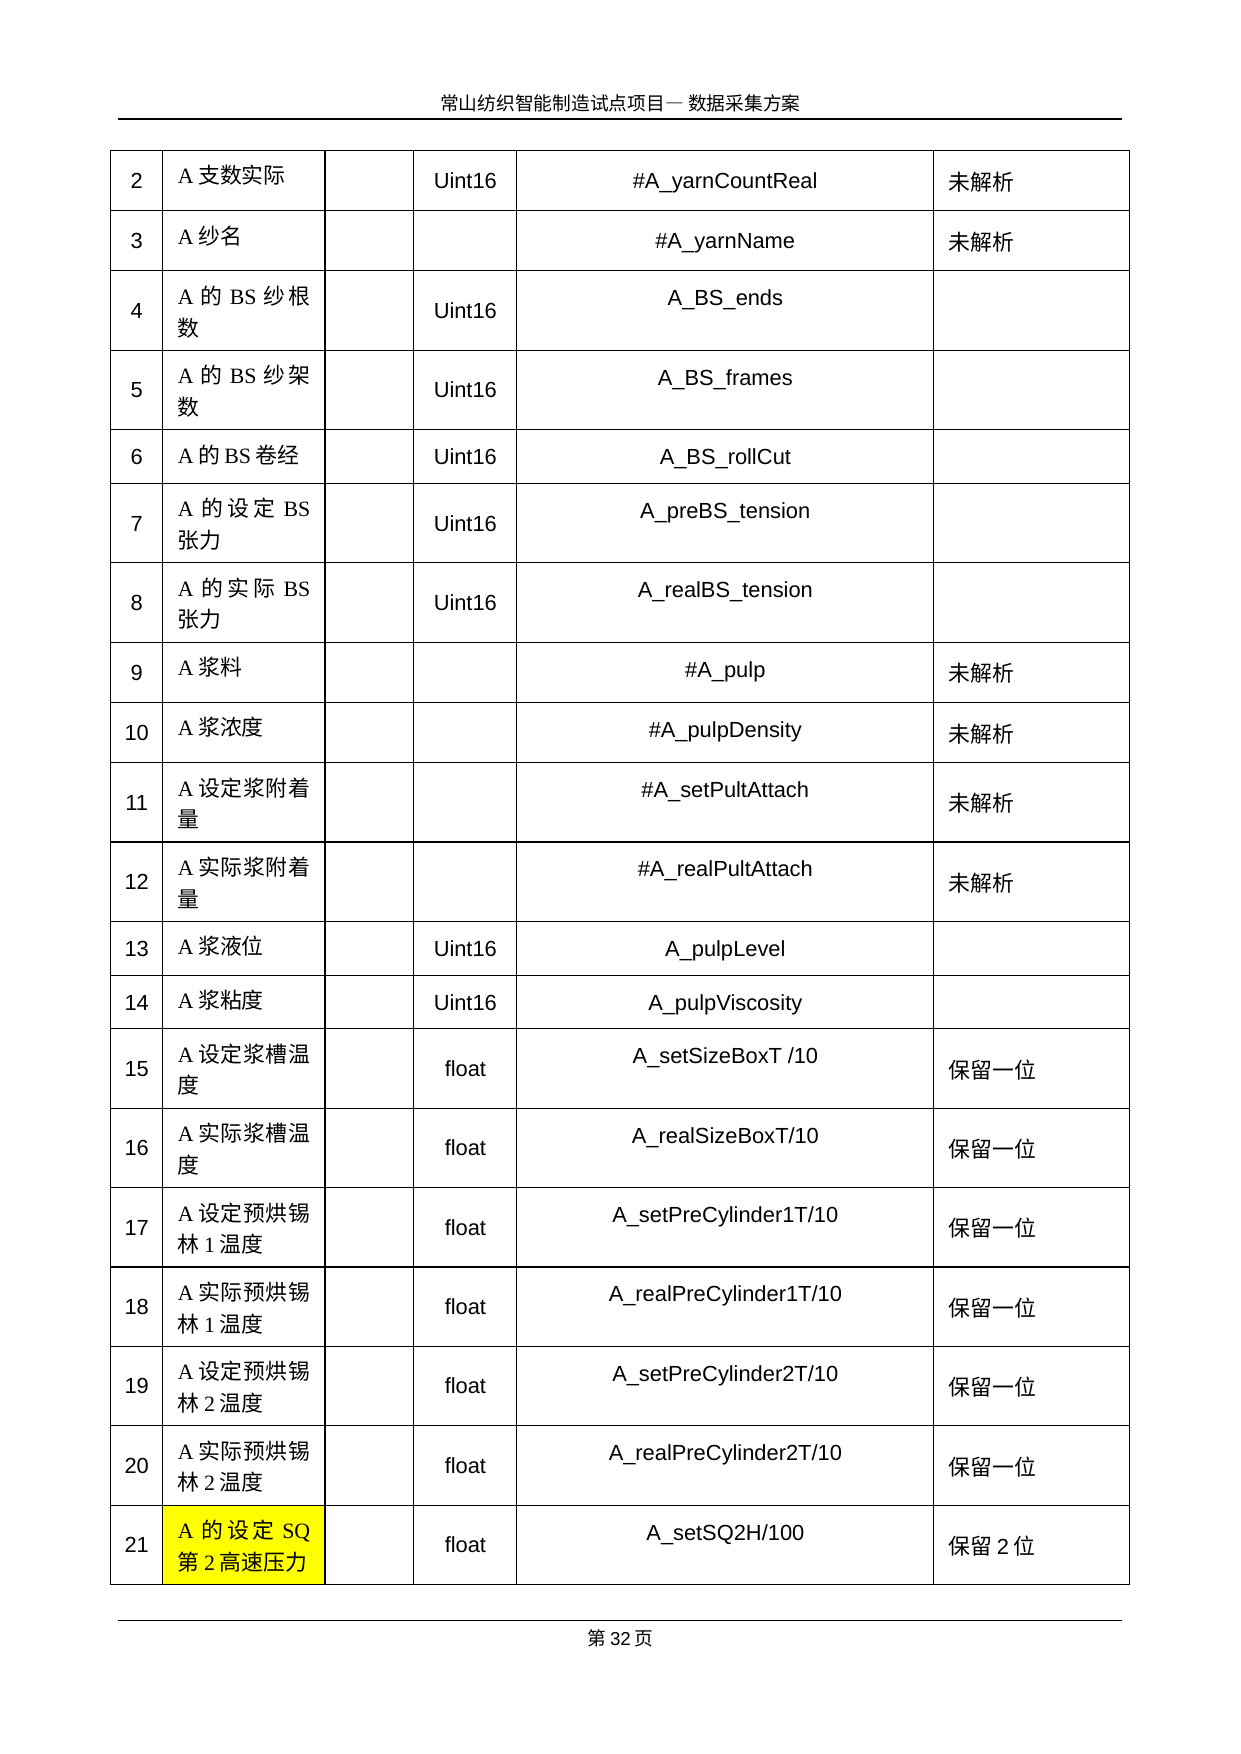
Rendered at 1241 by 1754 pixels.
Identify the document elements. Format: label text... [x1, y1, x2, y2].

table_cell #A_realPultAttach [517, 843, 933, 921]
table_cell A设定浆槽温度 [163, 1029, 324, 1108]
table_cell [326, 1029, 413, 1108]
table_cell [326, 703, 413, 762]
table_cell A_preBS_tension [517, 484, 933, 562]
table_cell float [414, 1029, 516, 1108]
table_cell [934, 430, 1129, 483]
table_cell [326, 563, 413, 642]
table_cell 保留一位 [934, 1029, 1129, 1108]
table_cell 15 [111, 1029, 162, 1108]
table_cell [326, 211, 413, 270]
table_cell [326, 151, 413, 210]
table_cell [326, 1506, 413, 1584]
table_cell Uint16 [414, 563, 516, 642]
table_cell #A_pulpDensity [517, 703, 933, 762]
table_cell A浆料 [163, 643, 324, 702]
table_cell float [414, 1506, 516, 1584]
table_cell [934, 484, 1129, 562]
table_cell 未解析 [934, 703, 1129, 762]
table_cell A实际预烘锡林2温度 [163, 1426, 324, 1504]
table_cell 7 [111, 484, 162, 562]
table_cell A_setSQ2H/100 [517, 1506, 933, 1584]
table_cell A_realBS_tension [517, 563, 933, 642]
table_cell 保留一位 [934, 1188, 1129, 1266]
table_cell 5 [111, 351, 162, 429]
table_cell [934, 976, 1129, 1028]
table_cell A的设定BS张力 [163, 484, 324, 562]
table_cell 20 [111, 1426, 162, 1504]
table_cell A_pulpLevel [517, 922, 933, 974]
table_cell A设定预烘锡林1温度 [163, 1188, 324, 1266]
table_cell [326, 430, 413, 483]
table_cell [414, 211, 516, 270]
table_cell A_BS_ends [517, 271, 933, 350]
table_cell [326, 763, 413, 841]
table_cell A的BS纱根数 [163, 271, 324, 350]
table_cell A浆浓度 [163, 703, 324, 762]
table_cell [326, 1426, 413, 1504]
table_cell 11 [111, 763, 162, 841]
table_cell 2 [111, 151, 162, 210]
table_cell Uint16 [414, 271, 516, 350]
table_cell 未解析 [934, 763, 1129, 841]
table_cell 14 [111, 976, 162, 1028]
table_cell A实际浆槽温度 [163, 1109, 324, 1187]
table_cell 未解析 [934, 843, 1129, 921]
table_cell 17 [111, 1188, 162, 1266]
table_cell A_pulpViscosity [517, 976, 933, 1028]
table_cell 13 [111, 922, 162, 974]
table_cell A设定浆附着量 [163, 763, 324, 841]
table_cell [414, 703, 516, 762]
table_cell [414, 843, 516, 921]
table_cell 9 [111, 643, 162, 702]
table_cell [326, 1188, 413, 1266]
table_cell 保留2位 [934, 1506, 1129, 1584]
table_cell [326, 1268, 413, 1346]
table_cell [326, 351, 413, 429]
table_cell A_realPreCylinder1T/10 [517, 1268, 933, 1346]
table_cell A纱名 [163, 211, 324, 270]
table_cell [326, 922, 413, 974]
table_cell [934, 271, 1129, 350]
table_cell 保留一位 [934, 1347, 1129, 1425]
table_cell 16 [111, 1109, 162, 1187]
table_cell 21 [111, 1506, 162, 1584]
table_cell A设定预烘锡林2温度 [163, 1347, 324, 1425]
table_cell [326, 484, 413, 562]
table_cell [934, 351, 1129, 429]
table_cell 6 [111, 430, 162, 483]
table_cell 8 [111, 563, 162, 642]
table_cell float [414, 1426, 516, 1504]
table_cell 未解析 [934, 643, 1129, 702]
table_cell 未解析 [934, 211, 1129, 270]
table_cell A_setSizeBoxT /10 [517, 1029, 933, 1108]
table_cell A的BS卷经 [163, 430, 324, 483]
table_cell #A_yarnName [517, 211, 933, 270]
table_cell 保留一位 [934, 1268, 1129, 1346]
table_cell Uint16 [414, 151, 516, 210]
table_cell float [414, 1347, 516, 1425]
table_cell A_realPreCylinder2T/10 [517, 1426, 933, 1504]
table_cell A实际浆附着量 [163, 843, 324, 921]
table_cell 保留一位 [934, 1426, 1129, 1504]
table_cell Uint16 [414, 922, 516, 974]
table_cell A_realSizeBoxT/10 [517, 1109, 933, 1187]
table_cell float [414, 1188, 516, 1266]
table_cell 10 [111, 703, 162, 762]
table_cell [934, 922, 1129, 974]
table_cell [326, 843, 413, 921]
table_cell 3 [111, 211, 162, 270]
table_cell A的设定SQ第2高速压力 [163, 1506, 324, 1584]
table_cell #A_setPultAttach [517, 763, 933, 841]
table_cell 18 [111, 1268, 162, 1346]
table_cell A浆粘度 [163, 976, 324, 1028]
table_cell [326, 271, 413, 350]
table_cell A支数实际 [163, 151, 324, 210]
table_cell A_BS_frames [517, 351, 933, 429]
table_cell [326, 643, 413, 702]
table_cell A实际预烘锡林1温度 [163, 1268, 324, 1346]
table_cell Uint16 [414, 351, 516, 429]
table_cell 保留一位 [934, 1109, 1129, 1187]
table_cell [414, 643, 516, 702]
table_cell A的BS纱架数 [163, 351, 324, 429]
table_cell [934, 563, 1129, 642]
table_cell A_setPreCylinder2T/10 [517, 1347, 933, 1425]
table_cell #A_yarnCountReal [517, 151, 933, 210]
table_cell Uint16 [414, 976, 516, 1028]
table_cell [326, 1347, 413, 1425]
table_cell A的实际BS张力 [163, 563, 324, 642]
table_cell [326, 976, 413, 1028]
table_cell A_setPreCylinder1T/10 [517, 1188, 933, 1266]
table_cell 12 [111, 843, 162, 921]
table_cell float [414, 1268, 516, 1346]
table_cell 未解析 [934, 151, 1129, 210]
table_cell [414, 763, 516, 841]
table_cell A浆液位 [163, 922, 324, 974]
table_cell A_BS_rollCut [517, 430, 933, 483]
table_cell #A_pulp [517, 643, 933, 702]
table_cell 19 [111, 1347, 162, 1425]
table_cell [326, 1109, 413, 1187]
table_cell Uint16 [414, 430, 516, 483]
table_cell Uint16 [414, 484, 516, 562]
table_cell 4 [111, 271, 162, 350]
table_cell float [414, 1109, 516, 1187]
